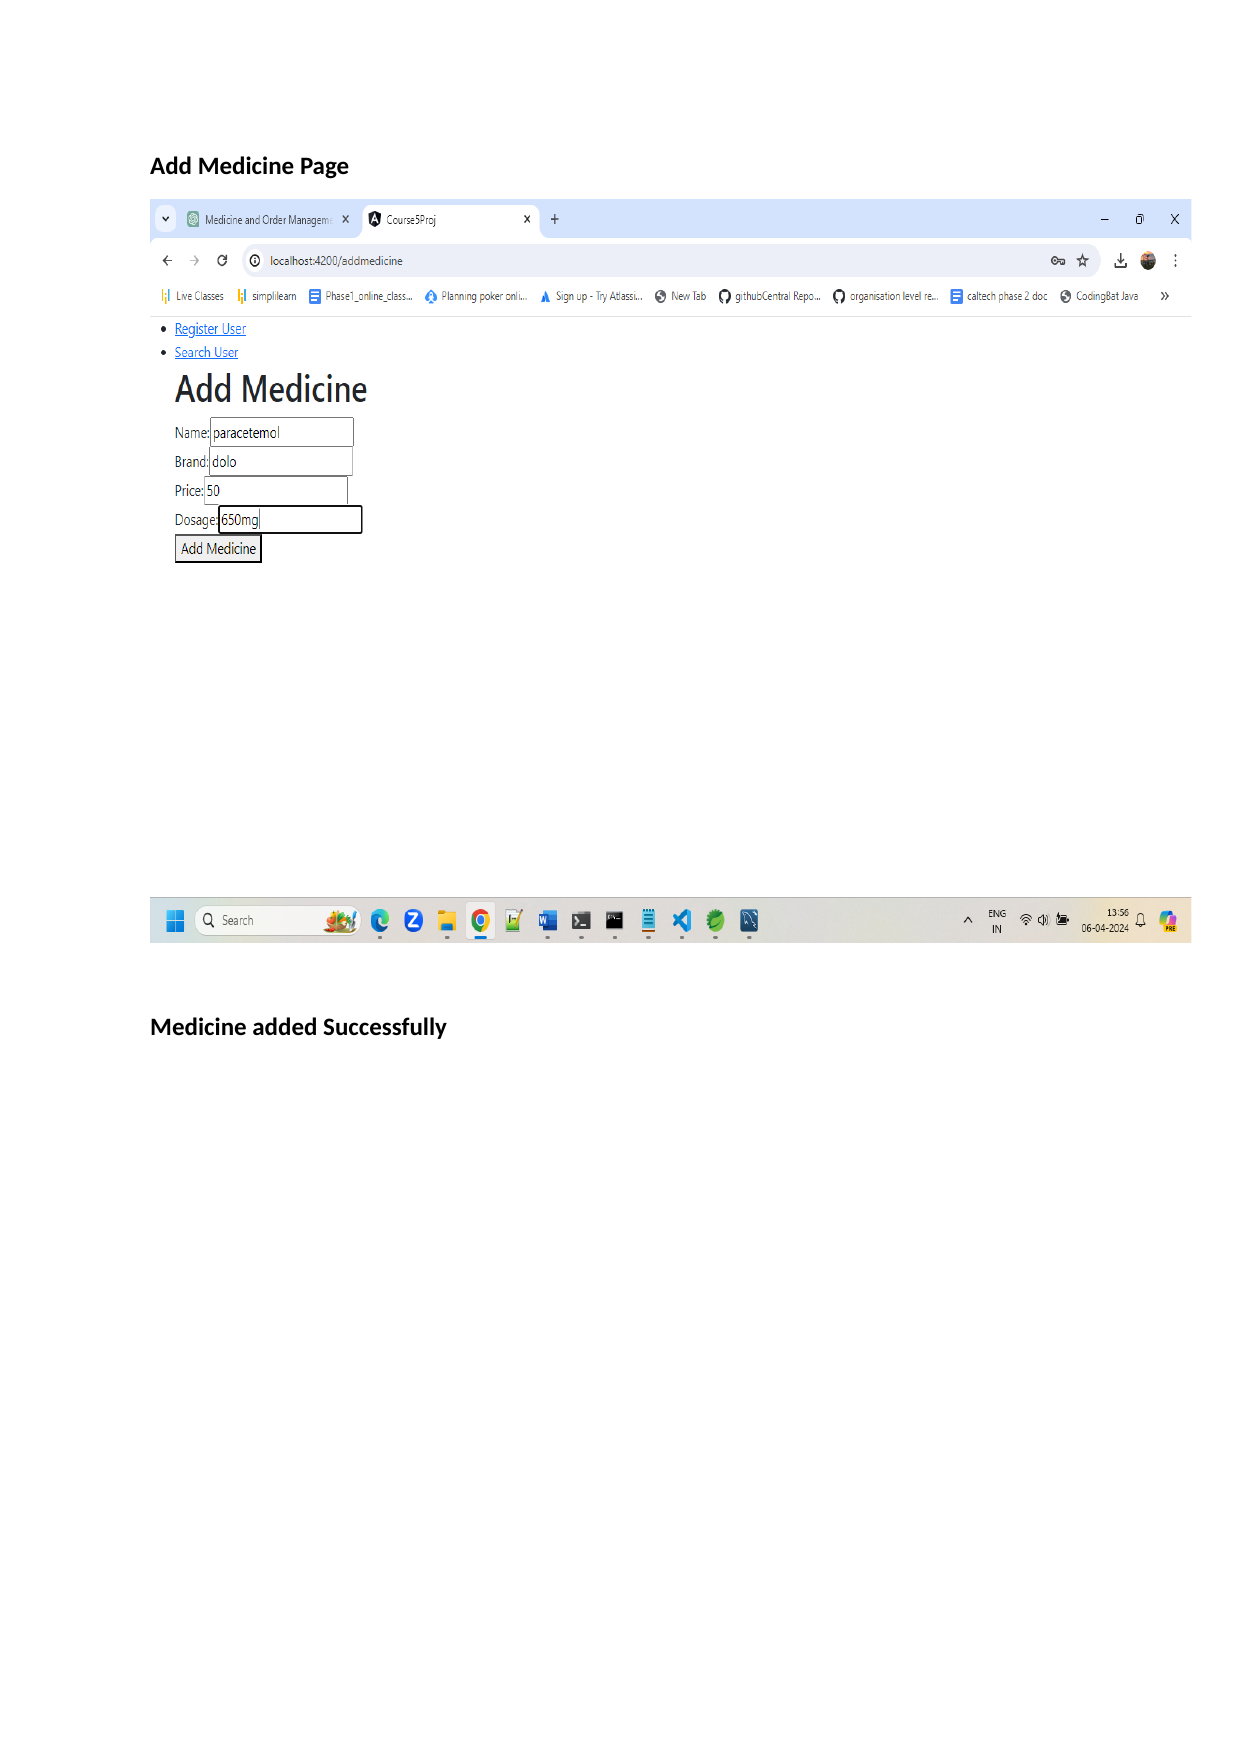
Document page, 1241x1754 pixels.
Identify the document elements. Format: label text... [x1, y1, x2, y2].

text Medicine added Successfully [150, 1011, 1090, 1041]
picture [150, 199, 1192, 943]
text Add Medicine Page [150, 150, 1090, 181]
